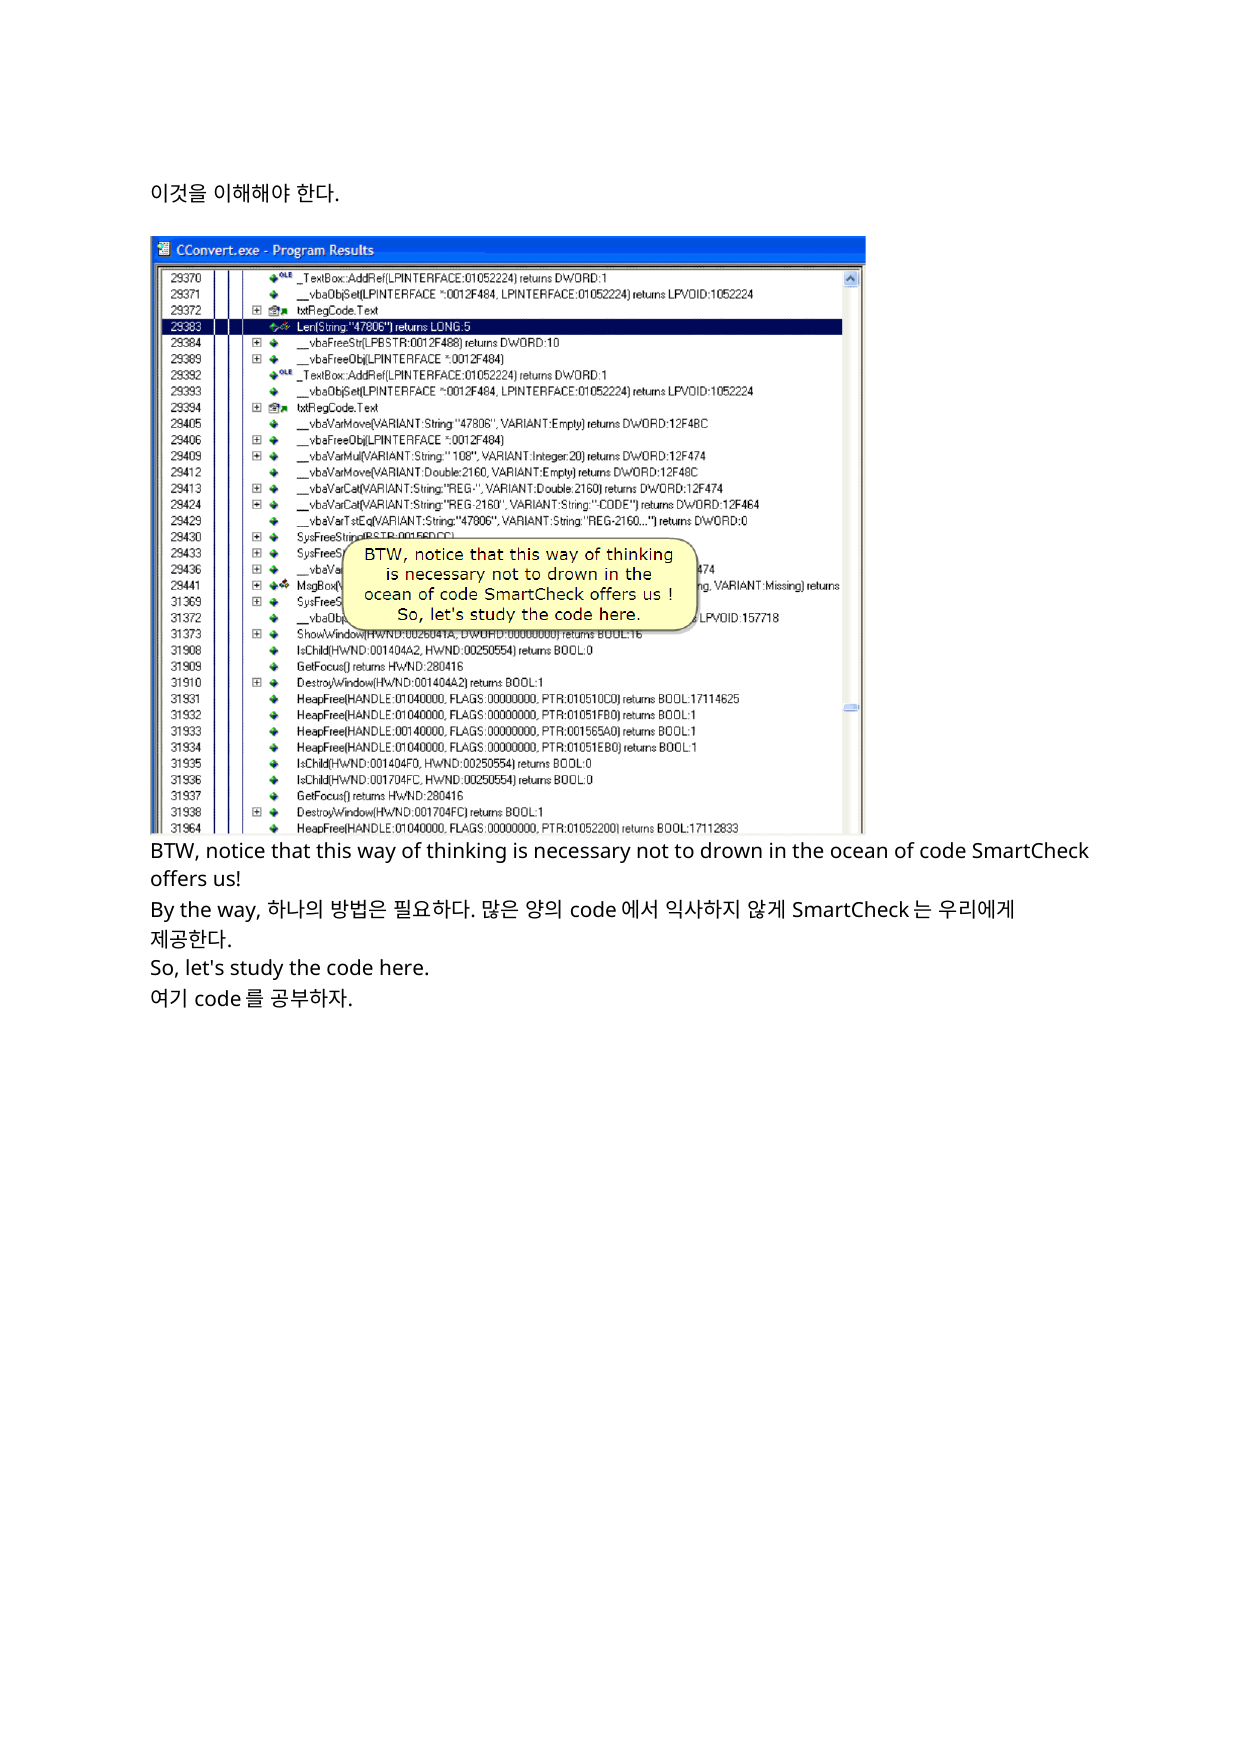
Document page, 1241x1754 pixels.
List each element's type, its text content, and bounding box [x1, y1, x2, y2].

text By the way, 하나의 방법은 필요하다. 많은 양의 code에서 익사하지 않게 SmartCheck는 우리에게 제공한다. [150, 893, 1090, 953]
text So, let's study the code here. [150, 953, 1090, 982]
text 이것을 이해해야 한다. [150, 177, 1090, 207]
text BTW, notice that this way of thinking is necessary not to drown in the ocean of code SmartCheck offers us! [150, 836, 1090, 893]
text 여기 code를 공부하자. [150, 982, 1090, 1012]
picture [150, 236, 866, 836]
